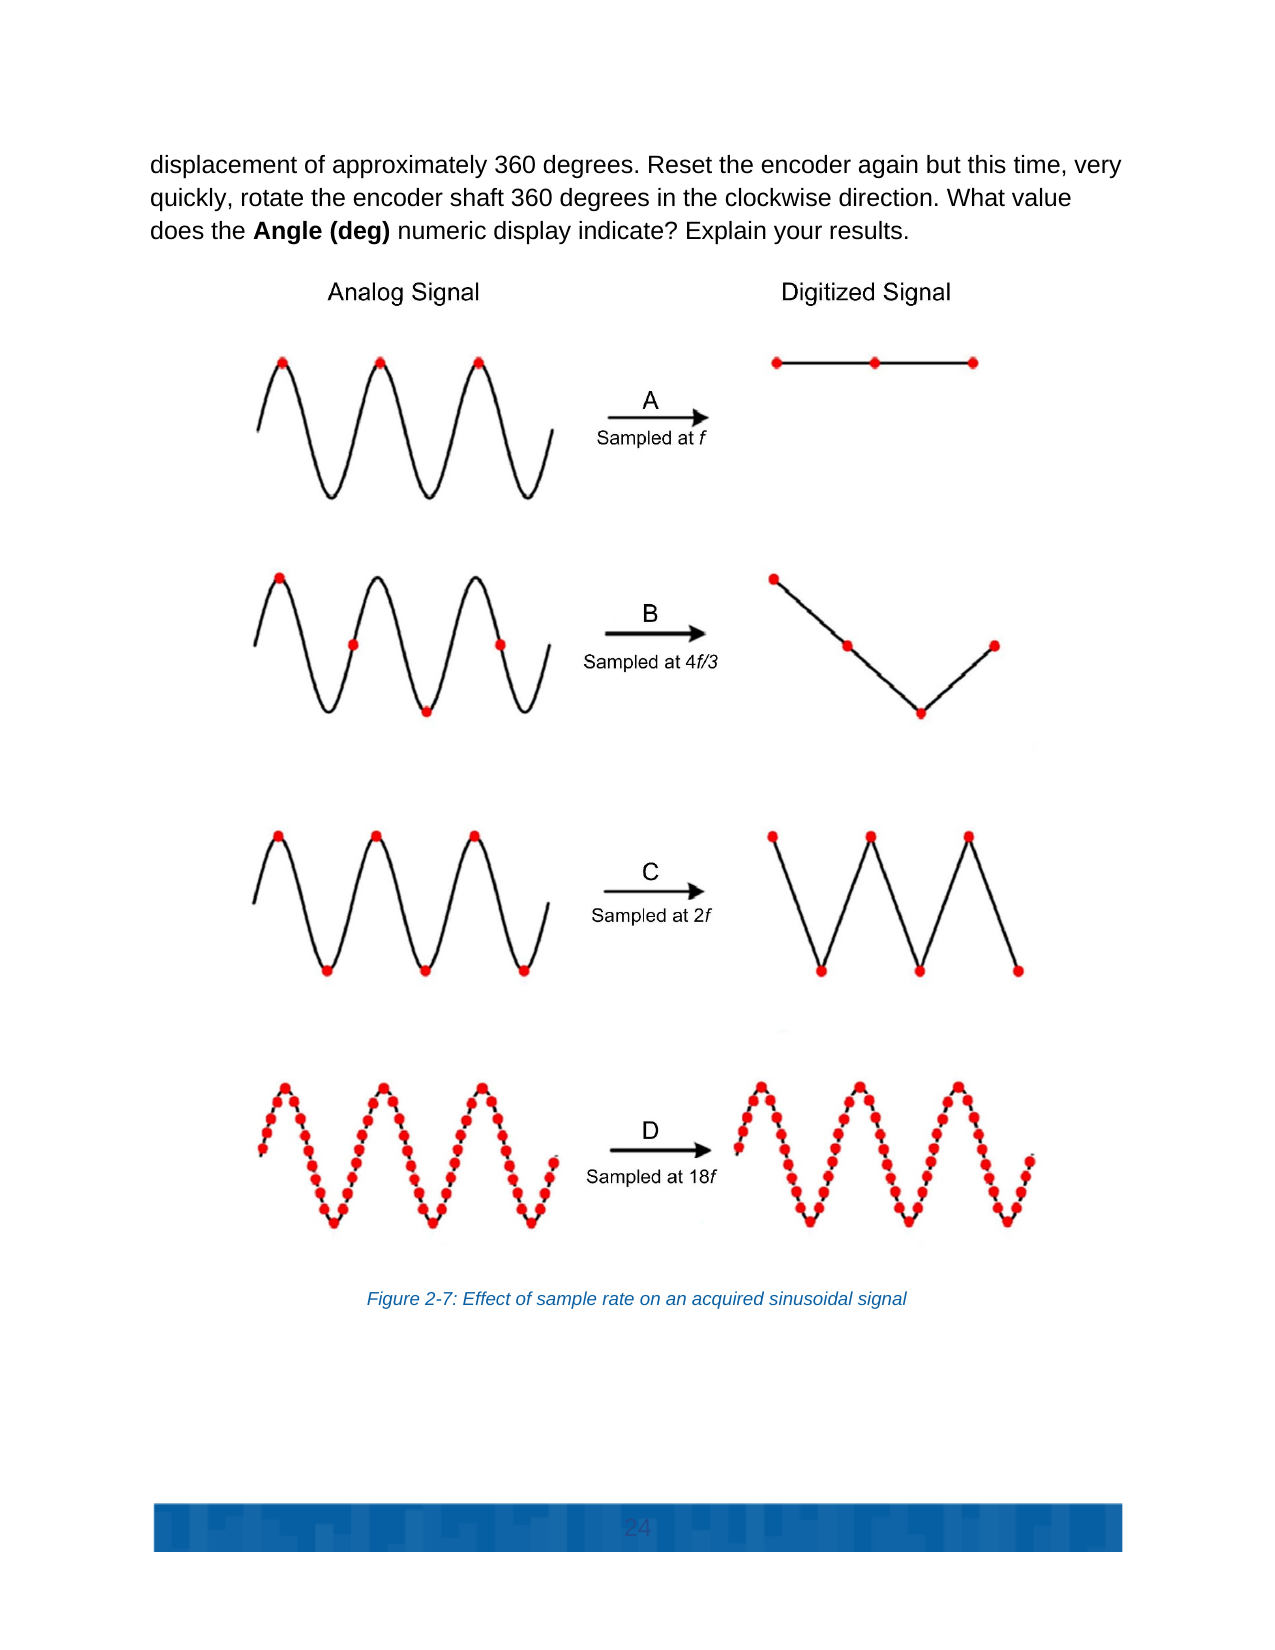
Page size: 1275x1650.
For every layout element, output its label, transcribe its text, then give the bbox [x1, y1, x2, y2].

picture [224, 249, 1051, 1251]
picture [153, 1503, 1123, 1552]
text Figure 2-7: Effect of sample rate on an acquired sinusoidal signal [150, 1288, 1125, 1309]
